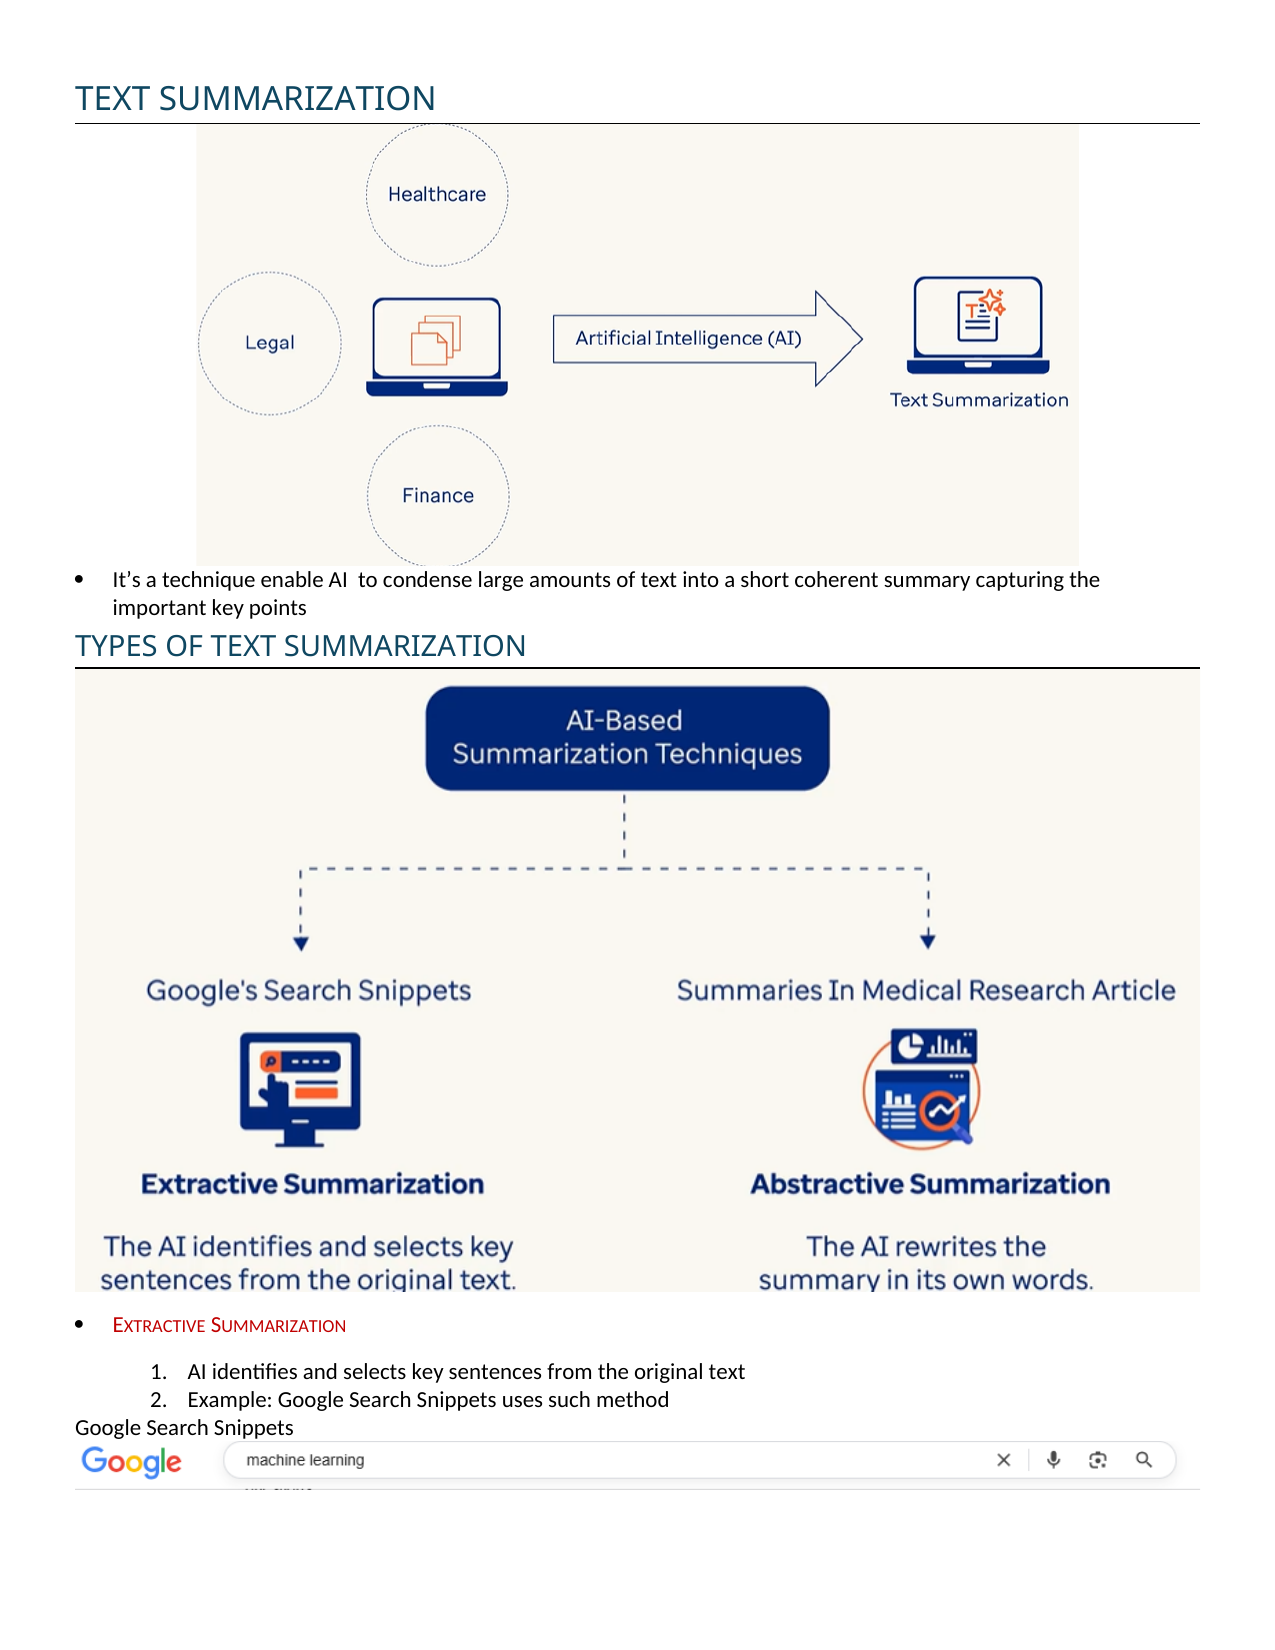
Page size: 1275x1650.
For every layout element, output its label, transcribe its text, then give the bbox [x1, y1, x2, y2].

list Example: Google Search Snippets uses such method [150, 1385, 1200, 1413]
picture [75, 1441, 1200, 1490]
list It’s a technique enable AI to condense large amounts of text into a short coherent summary capturing the important key points [75, 565, 1200, 621]
subtitle TYPES OF TEXT SUMMARIZATION [75, 626, 1200, 667]
text Google Search Snippets [75, 1413, 1200, 1441]
subtitle TEXT SUMMARIZATION [75, 75, 1200, 123]
list Extractive Summarization [75, 1310, 1200, 1338]
picture [196, 124, 1079, 566]
picture [75, 669, 1200, 1292]
list AI identifies and selects key sentences from the original text [150, 1357, 1200, 1385]
